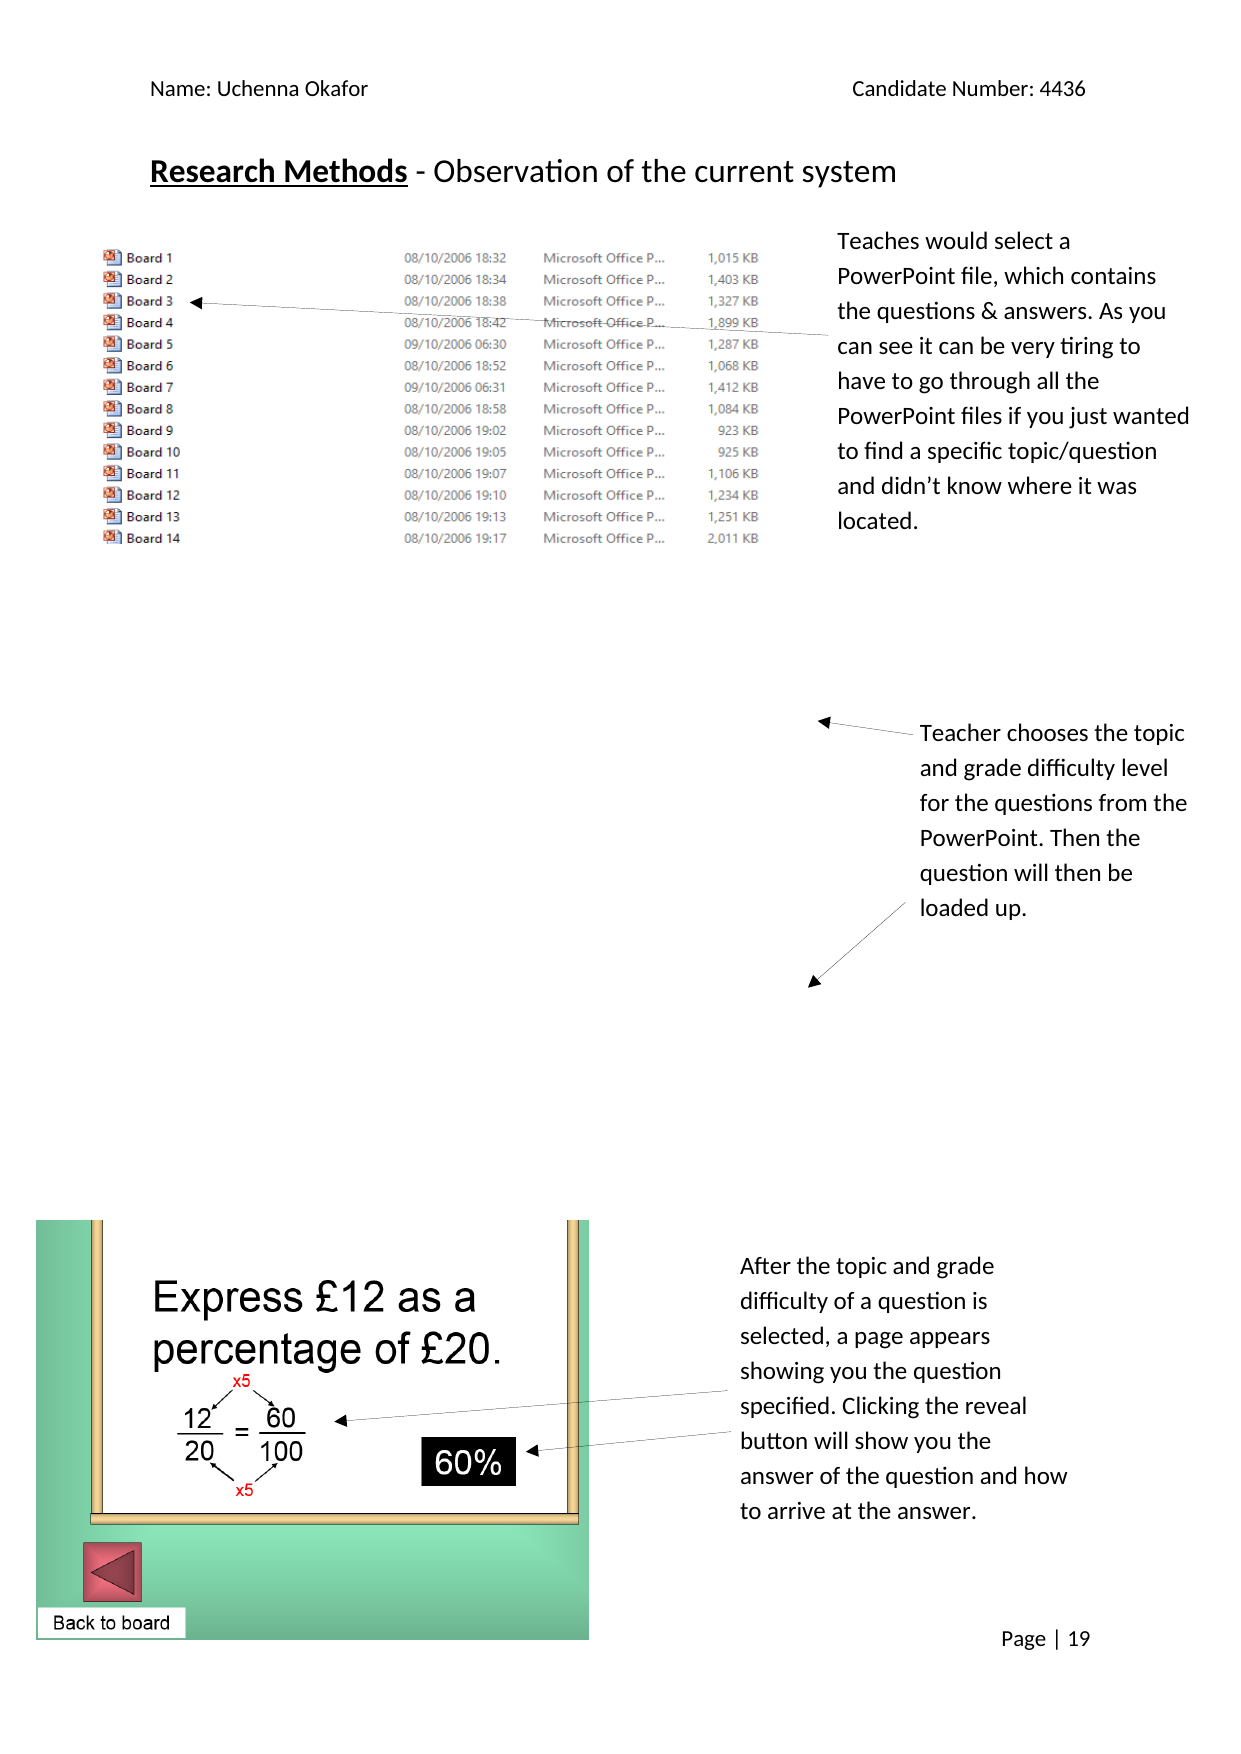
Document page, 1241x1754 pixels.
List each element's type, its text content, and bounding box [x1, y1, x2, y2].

picture [36, 1221, 589, 1640]
text Research Methods - Observation of the current system [150, 150, 1090, 191]
picture [100, 244, 769, 544]
